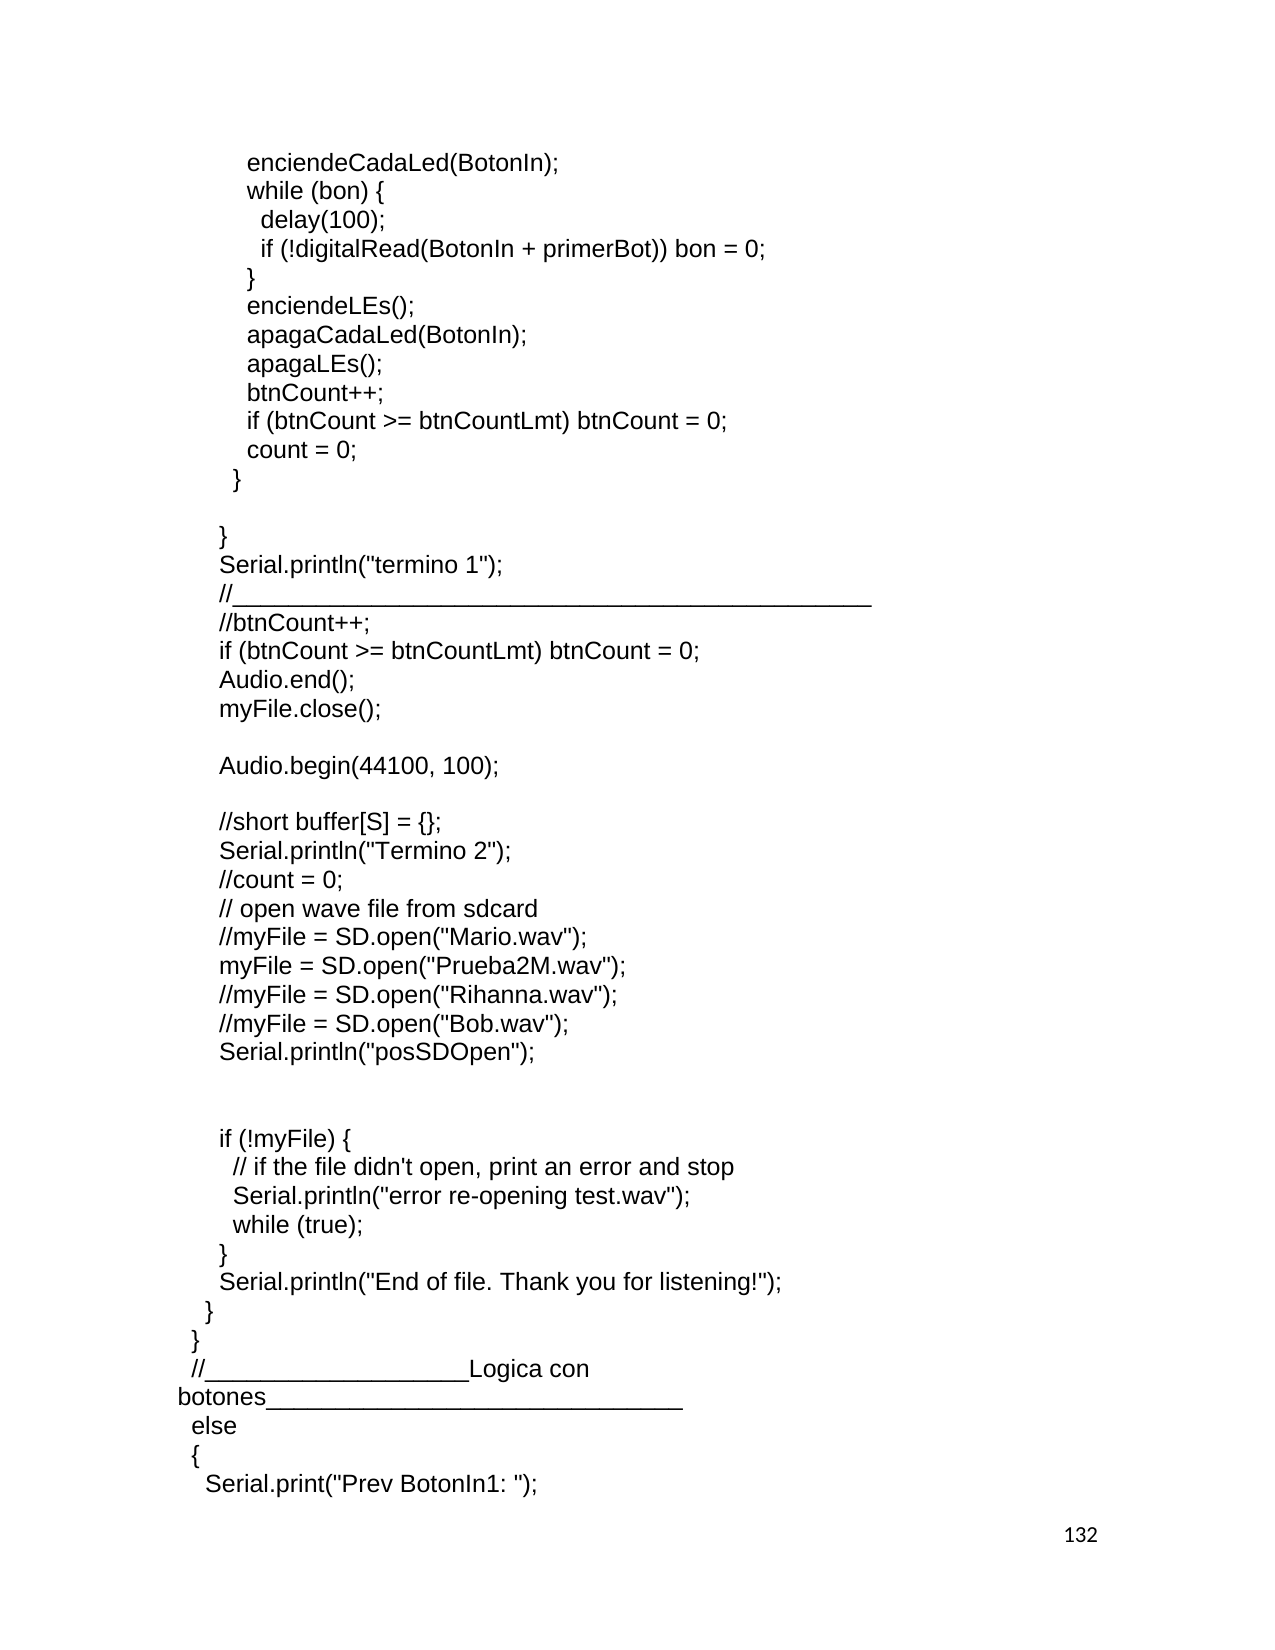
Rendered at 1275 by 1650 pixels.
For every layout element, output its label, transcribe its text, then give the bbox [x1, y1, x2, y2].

text if (!digitalRead(BotonIn + primerBot)) bon = 0; [177, 234, 1098, 263]
text while (true); [177, 1210, 1098, 1239]
text else [177, 1411, 1098, 1440]
text Serial.println("posSDOpen"); [177, 1037, 1098, 1066]
text if (btnCount >= btnCountLmt) btnCount = 0; [177, 636, 1098, 665]
text Serial.println("error re-opening test.wav"); [177, 1181, 1098, 1210]
text } [177, 464, 1098, 493]
text //______________________________________________ [177, 579, 1098, 608]
text } [177, 263, 1098, 291]
text delay(100); [177, 205, 1098, 234]
text } [177, 1296, 1098, 1325]
text myFile = SD.open("Prueba2M.wav"); [177, 951, 1098, 980]
text apagaLEs(); [177, 349, 1098, 378]
text // open wave file from sdcard [177, 894, 1098, 922]
text } [177, 1239, 1098, 1267]
text if (btnCount >= btnCountLmt) btnCount = 0; [177, 406, 1098, 435]
text //myFile = SD.open("Rihanna.wav"); [177, 980, 1098, 1009]
text //___________________Logica con botones______________________________ [177, 1354, 1098, 1411]
text Audio.begin(44100, 100); [177, 751, 1098, 779]
text } [177, 521, 1098, 550]
text { [177, 1440, 1098, 1469]
text myFile.close(); [177, 694, 1098, 723]
text //myFile = SD.open("Mario.wav"); [177, 922, 1098, 951]
text while (bon) { [177, 176, 1098, 205]
text btnCount++; [177, 378, 1098, 406]
text if (!myFile) { [177, 1124, 1098, 1152]
text apagaCadaLed(BotonIn); [177, 320, 1098, 349]
text count = 0; [177, 435, 1098, 464]
text //count = 0; [177, 865, 1098, 894]
text enciendeCadaLed(BotonIn); [177, 148, 1098, 176]
text //btnCount++; [177, 608, 1098, 636]
text } [177, 1325, 1098, 1354]
text Serial.println("termino 1"); [177, 550, 1098, 579]
text enciendeLEs(); [177, 291, 1098, 320]
text Audio.end(); [177, 665, 1098, 694]
text Serial.println("Termino 2"); [177, 836, 1098, 865]
text Serial.print("Prev BotonIn1: "); [177, 1469, 1098, 1497]
text // if the file didn't open, print an error and stop [177, 1152, 1098, 1181]
text //short buffer[S] = {}; [177, 807, 1098, 836]
text Serial.println("End of file. Thank you for listening!"); [177, 1267, 1098, 1296]
text //myFile = SD.open("Bob.wav"); [177, 1009, 1098, 1037]
